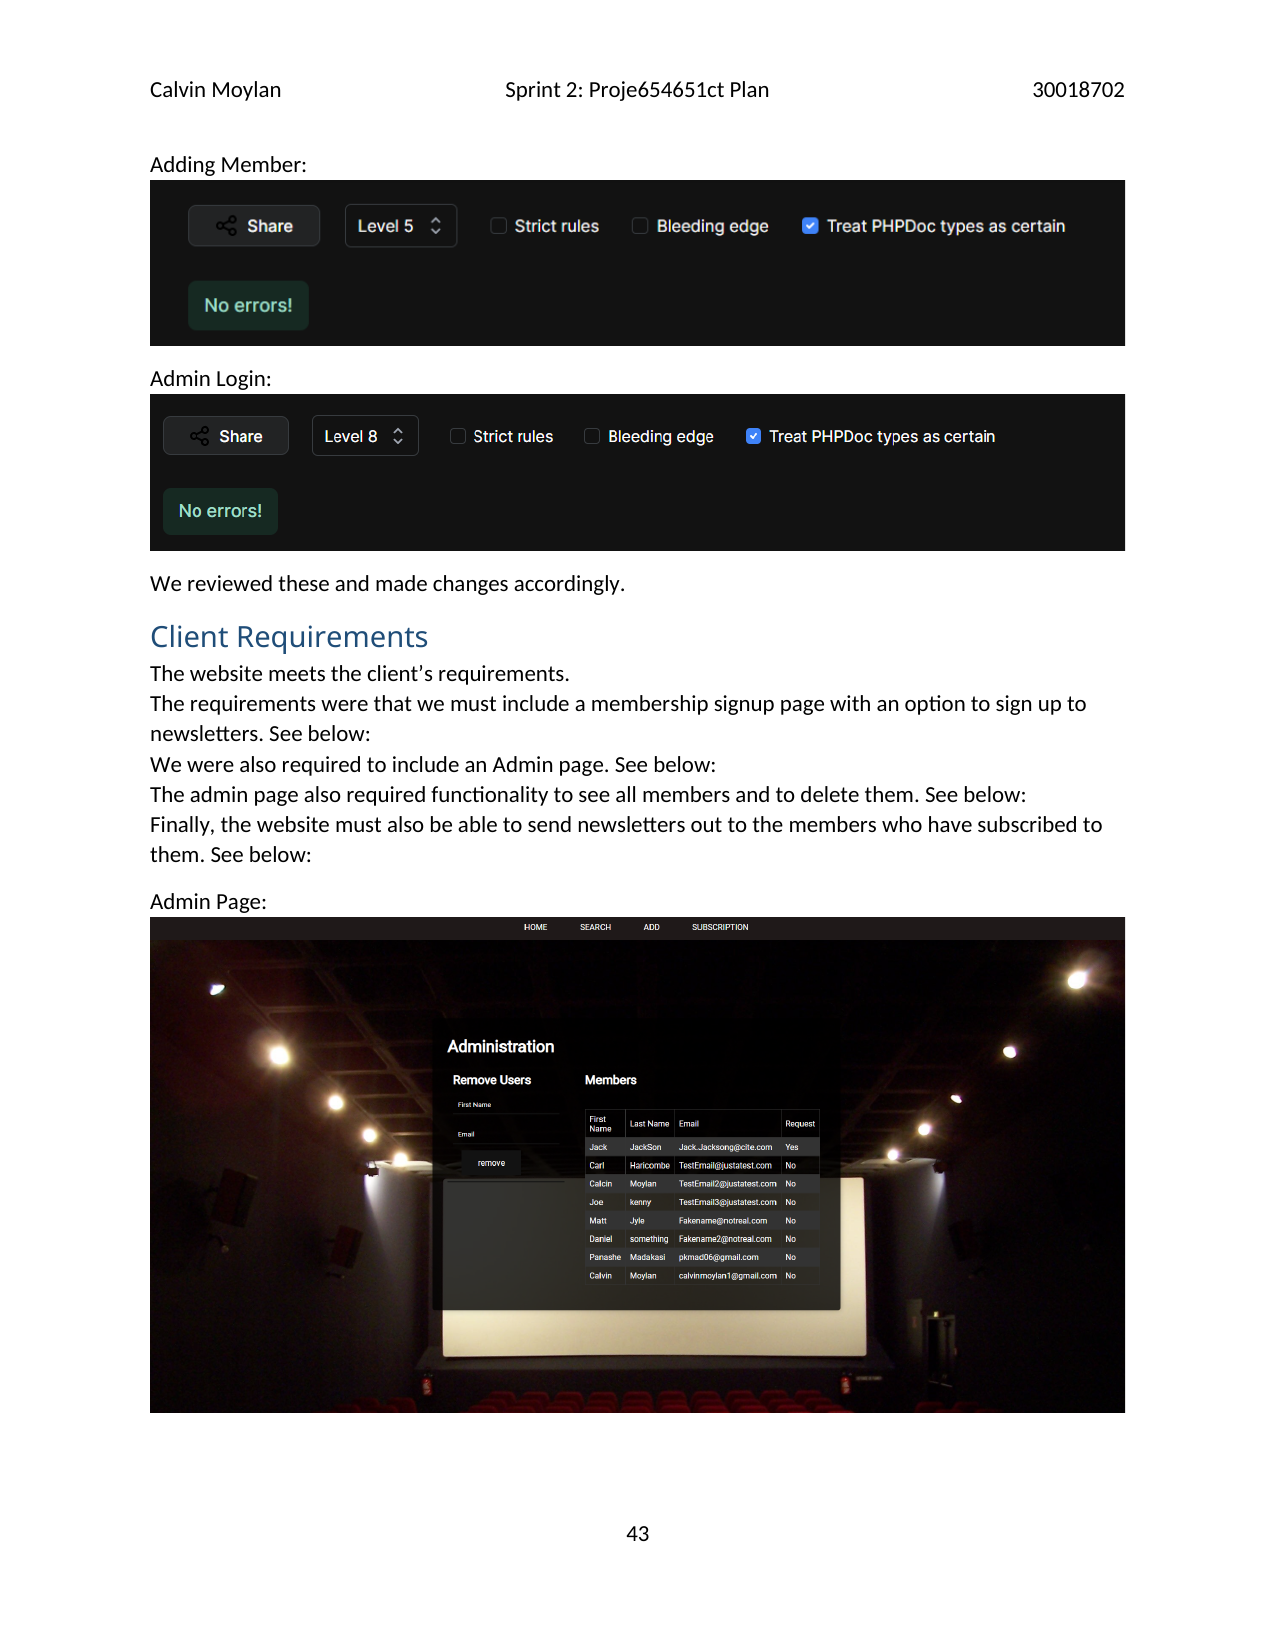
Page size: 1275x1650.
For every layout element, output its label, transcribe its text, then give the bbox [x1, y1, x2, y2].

picture [150, 394, 1125, 551]
text We reviewed these and made changes accordingly. [150, 569, 1125, 597]
text Admin Page: [150, 887, 1125, 917]
picture [150, 917, 1125, 1413]
picture [150, 180, 1125, 346]
text Adding Member: [150, 150, 1125, 180]
text The website meets the client’s requirements. The requirements were that we must include a membership signup page with an option to sign up to newsletters. See below: We were also required to include an Admin page. See below: The admin page also required functionality to see all members and to delete them. See below: Finally, the website must also be able to send newsletters out to the members who have subscribed to them. See below: [150, 659, 1125, 868]
text Admin Login: [150, 364, 1125, 394]
subtitle Client Requirements [150, 616, 1125, 656]
